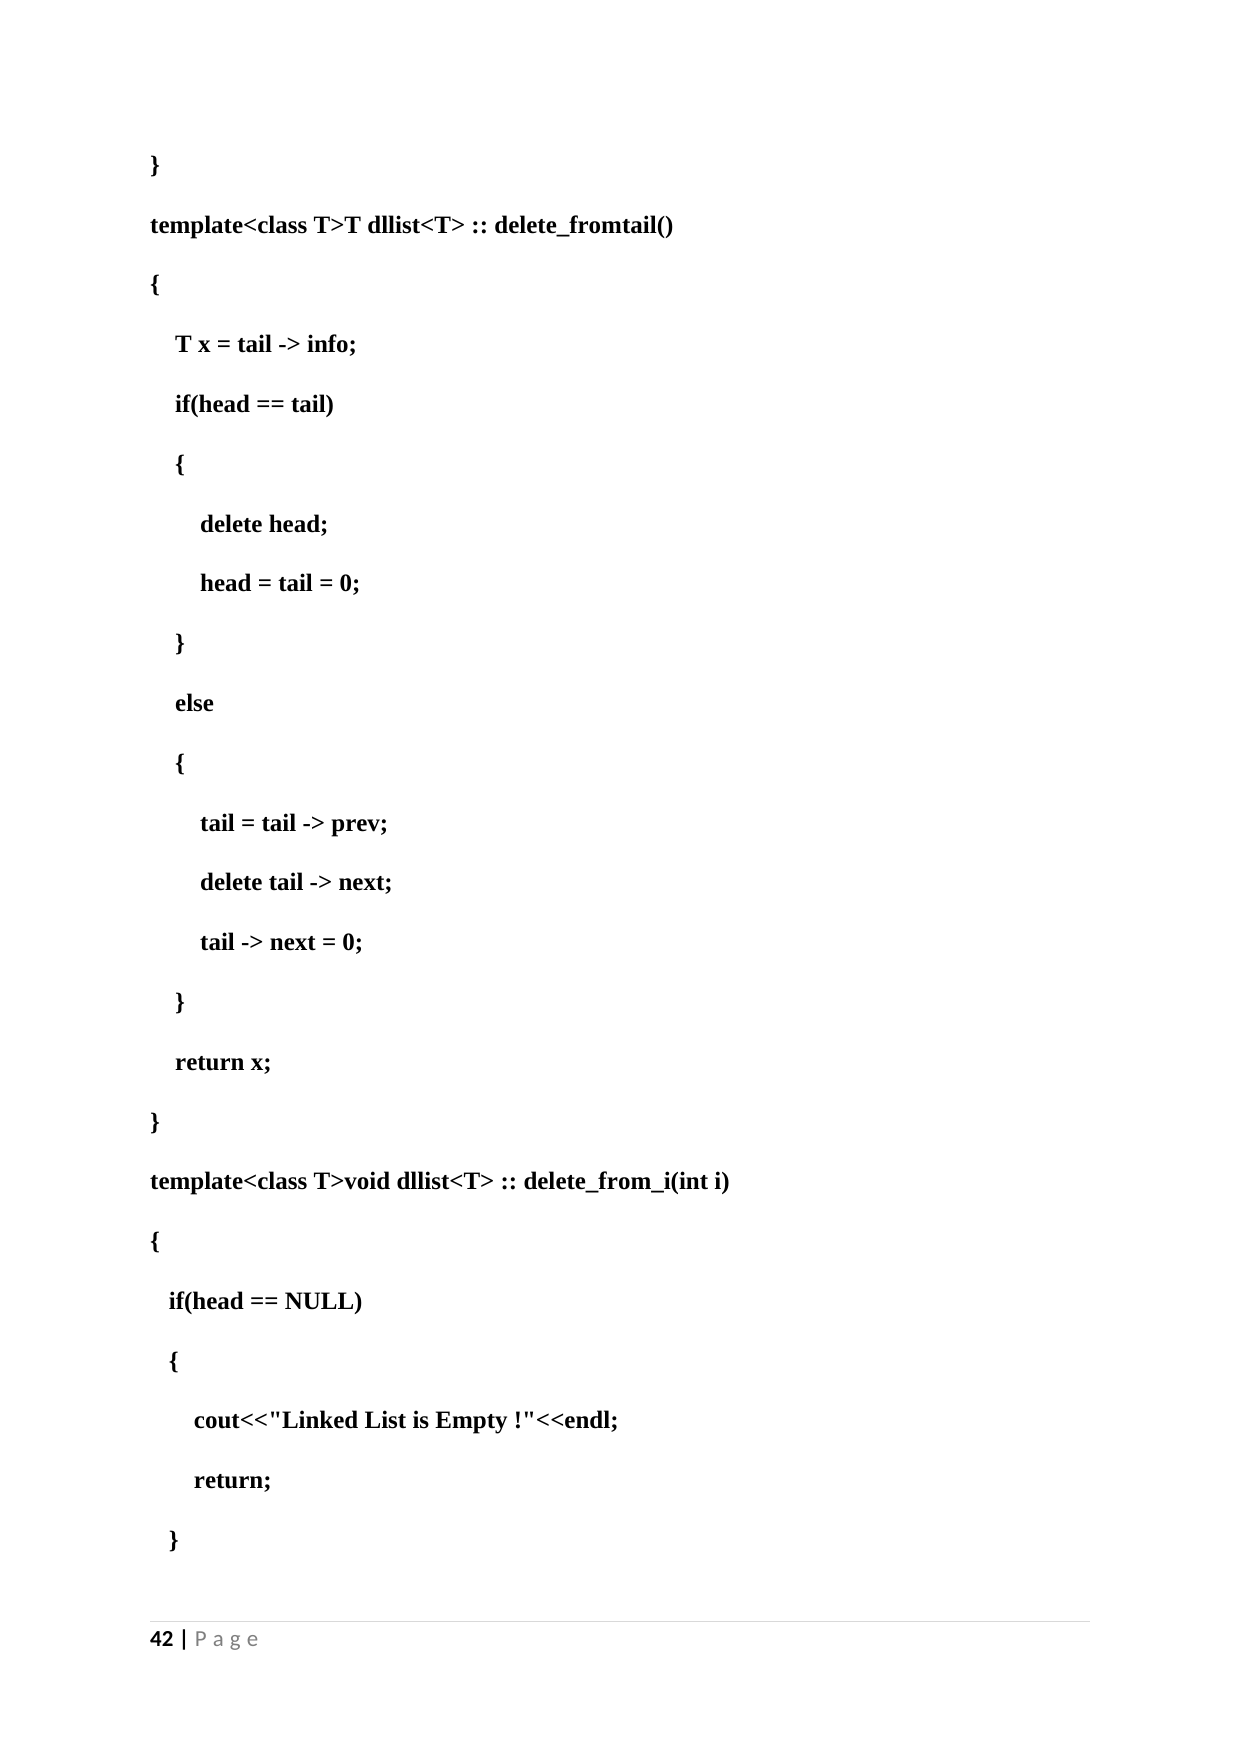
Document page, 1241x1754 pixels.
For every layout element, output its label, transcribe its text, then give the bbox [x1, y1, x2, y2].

text } [150, 628, 1090, 657]
text { [150, 1346, 1090, 1374]
text if(head == NULL) [150, 1286, 1090, 1315]
text delete head; [150, 509, 1090, 537]
text { [150, 269, 1090, 298]
text } [150, 987, 1090, 1016]
text tail = tail -> prev; [150, 808, 1090, 836]
text cout<<"Linked List is Empty !"<<endl; [150, 1406, 1090, 1434]
text head = tail = 0; [150, 568, 1090, 597]
text } [150, 1107, 1090, 1135]
text return x; [150, 1047, 1090, 1076]
text { [150, 1226, 1090, 1255]
text tail -> next = 0; [150, 927, 1090, 956]
text template<class T>T dllist<T> :: delete_fromtail() [150, 210, 1090, 238]
text { [150, 748, 1090, 777]
text else [150, 688, 1090, 717]
text } [150, 1525, 1090, 1554]
text template<class T>void dllist<T> :: delete_from_i(int i) [150, 1166, 1090, 1195]
text { [150, 449, 1090, 478]
text return; [150, 1465, 1090, 1494]
text } [150, 150, 1090, 179]
text delete tail -> next; [150, 867, 1090, 896]
text if(head == tail) [150, 389, 1090, 418]
text T x = tail -> info; [150, 329, 1090, 358]
